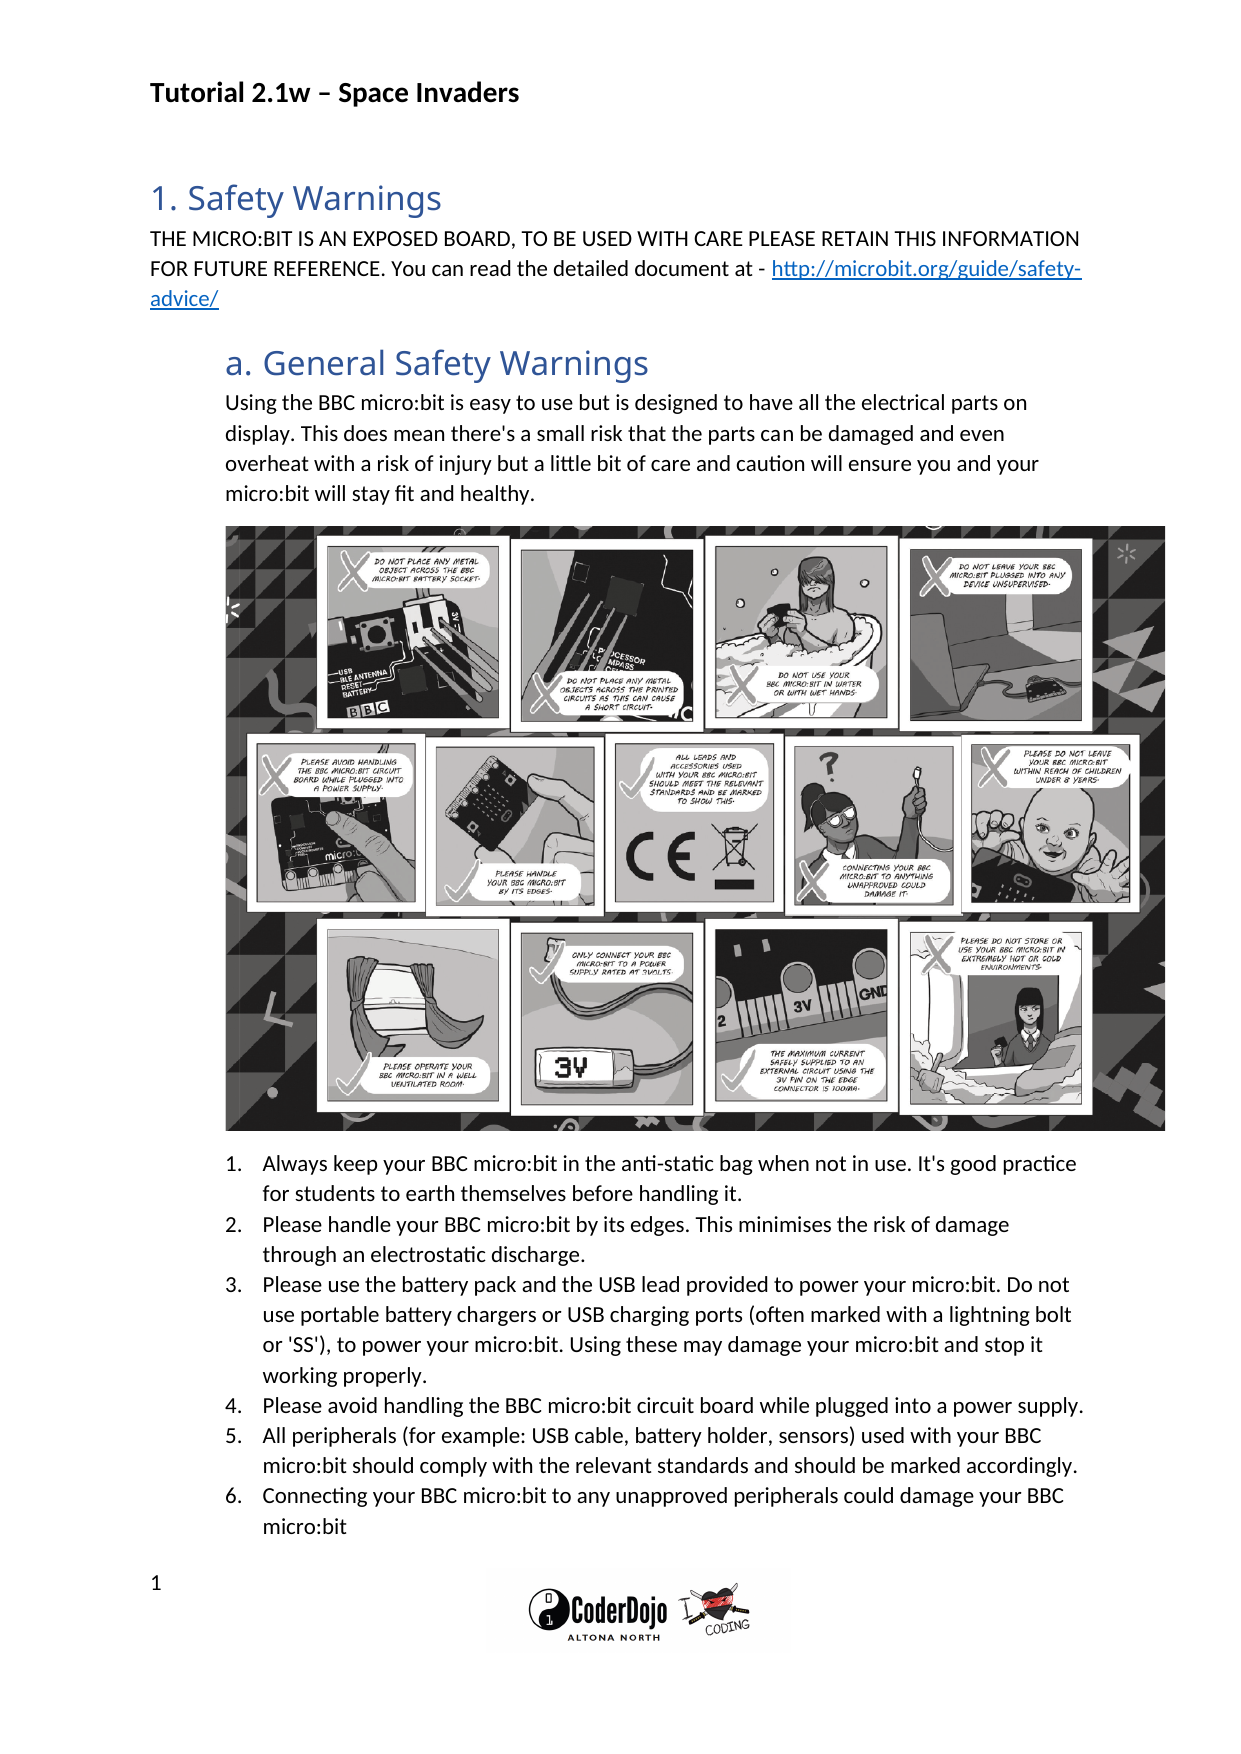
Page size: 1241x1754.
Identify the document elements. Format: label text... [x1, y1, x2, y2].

list Please use the battery pack and the USB lead provided to power your micro:bit. Do not use portable battery chargers or USB charging ports (often marked with a lightning bolt or 'SS'), to power your micro:bit. Using these may damage your micro:bit and stop it working properly. [225, 1270, 1090, 1389]
picture [225, 526, 1166, 1131]
list All peripherals (for example: USB cable, battery holder, sensors) used with your BBC micro:bit should comply with the relevant standards and should be marked accordingly. [225, 1421, 1090, 1479]
subtitle Safety Warnings [150, 175, 1090, 220]
text Using the BBC micro:bit is easy to use but is designed to have all the electrical parts on display. This does mean there's a small risk that the parts can be damaged and even overheat with a risk of injury but a little bit of care and caution will ensure you and your micro:bit will stay fit and healthy. [225, 388, 1090, 507]
picture [486, 1568, 792, 1653]
list Please handle your BBC micro:bit by its edges. This minimises the risk of damage through an electrostatic discharge. [225, 1210, 1090, 1268]
subtitle General Safety Warnings [225, 339, 1090, 385]
list Always keep your BBC micro:bit in the anti-static bag when not in use. It's good practice for students to earth themselves before handling it. [225, 1149, 1090, 1208]
list Connecting your BBC micro:bit to any unapproved peripherals could damage your BBC micro:bit [225, 1482, 1090, 1540]
text THE MICRO:BIT IS AN EXPOSED BOARD, TO BE USED WITH CARE PLEASE RETAIN THIS INFORMATION FOR FUTURE REFERENCE. You can read the detailed document at - http://microbit.org/guide/safety-advice/ [150, 224, 1090, 312]
list Please avoid handling the BBC micro:bit circuit board while plugged into a power supply. [225, 1391, 1090, 1419]
